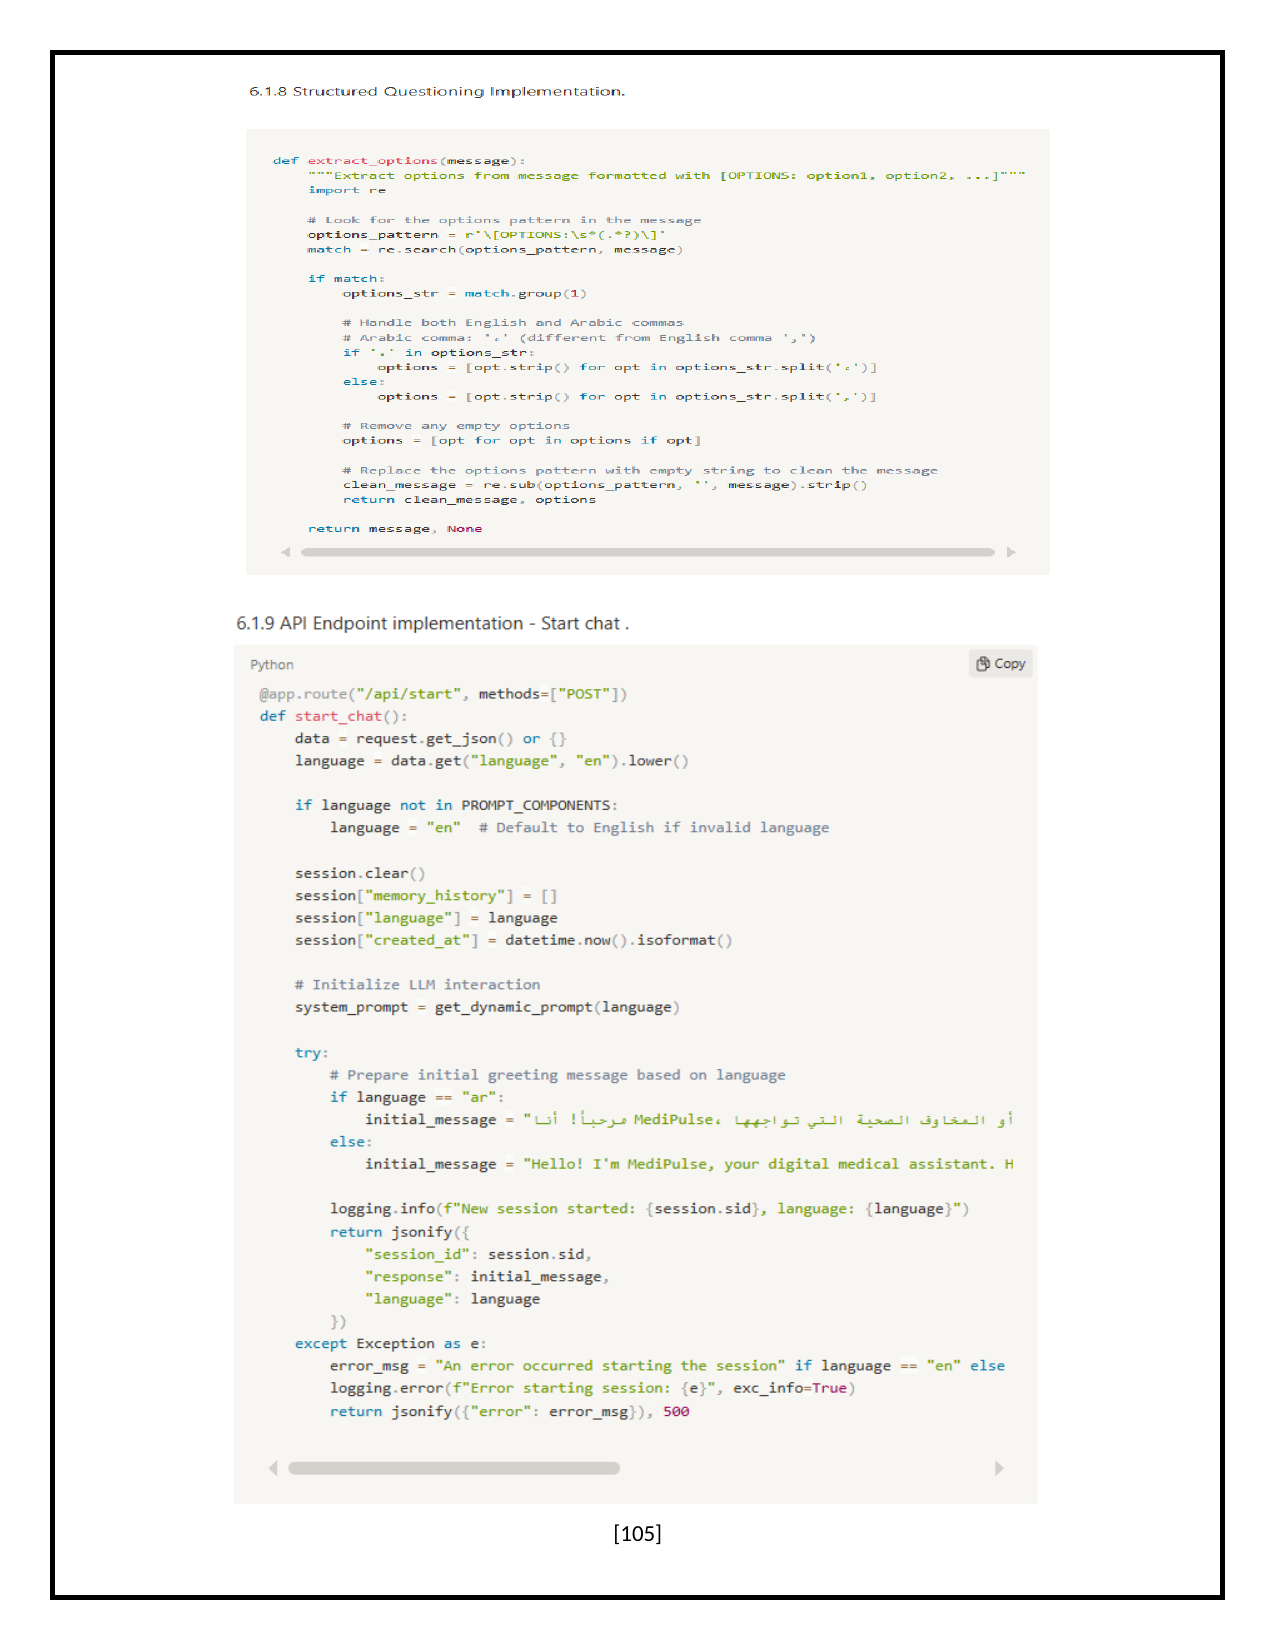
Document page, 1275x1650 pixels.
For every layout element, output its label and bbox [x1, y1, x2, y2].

picture [164, 79, 1123, 577]
picture [176, 600, 1098, 1510]
